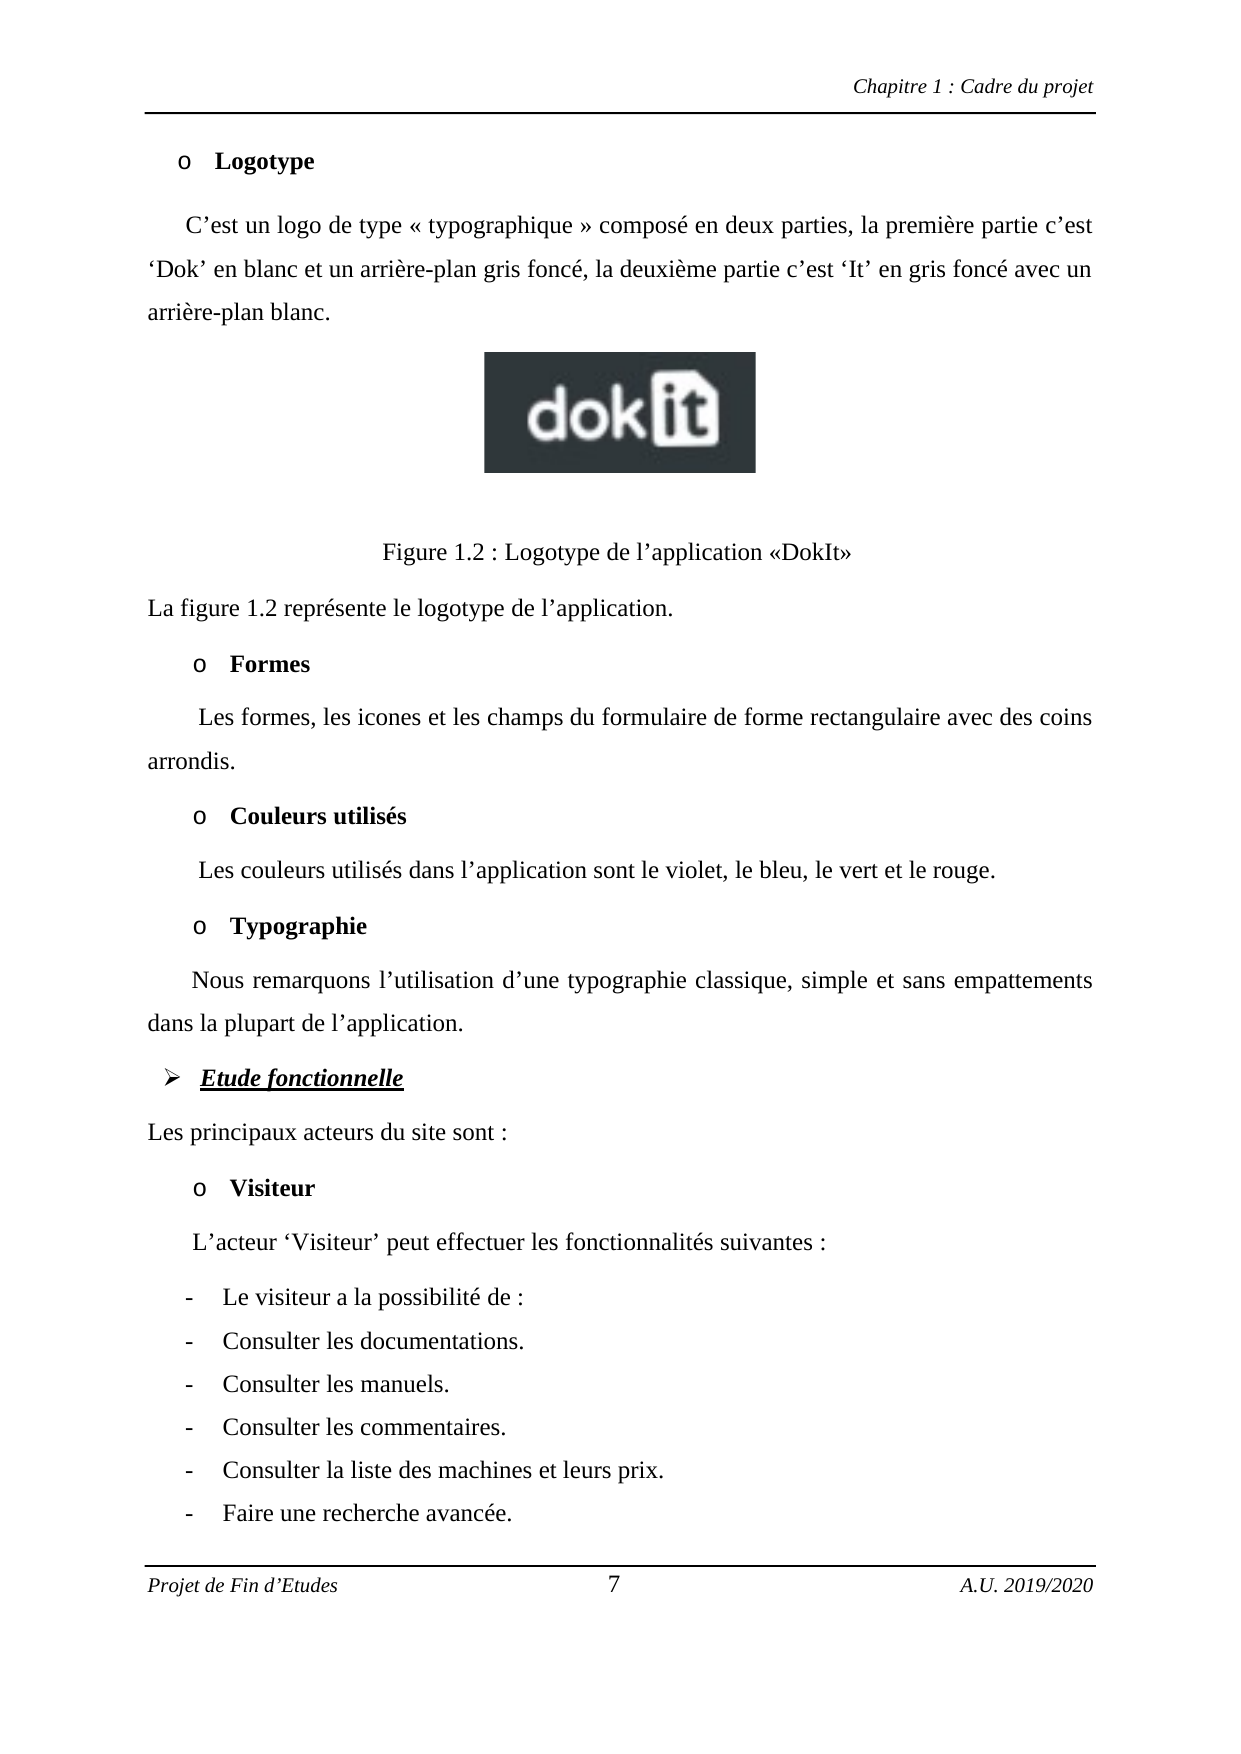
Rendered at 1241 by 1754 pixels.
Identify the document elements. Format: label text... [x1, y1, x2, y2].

subtitle Couleurs utilisés [192, 801, 1221, 832]
text C’est un logo de type « typographique » composé en deux parties, la première partie c’est ‘Dok’ en blanc et un arrière-plan gris foncé, la deuxième partie c’est ‘It’ en gris foncé avec un arrière-plan blanc. [147, 210, 1093, 326]
subtitle o Visiteur [192, 1173, 1221, 1204]
text Les couleurs utilisés dans l’application sont le violet, le bleu, le vert et le rouge. [198, 855, 1221, 884]
subtitle Logotype [177, 146, 1221, 177]
subtitle Typographie [192, 911, 1221, 942]
text Figure 1.2 : Logotype de l’application «DokIt» La figure 1.2 représente le logotype de l’application. [147, 364, 858, 622]
picture [484, 352, 756, 473]
list Consulter les commentaires. [185, 1412, 1221, 1441]
text L’acteur ‘Visiteur’ peut effectuer les fonctionnalités suivantes : [192, 1227, 1221, 1256]
text Les principaux acteurs du site sont : [147, 1117, 1221, 1146]
text Les formes, les icones et les champs du formulaire de forme rectangulaire avec des coins arrondis. [147, 702, 1093, 774]
list Consulter la liste des machines et leurs prix. [185, 1455, 1221, 1484]
list Le visiteur a la possibilité de : [185, 1282, 1221, 1311]
text Nous remarquons l’utilisation d’une typographie classique, simple et sans empattements dans la plupart de l’application. [147, 965, 1093, 1037]
list Consulter les documentations. [185, 1326, 1221, 1355]
subtitle Formes [192, 649, 1221, 680]
list Consulter les manuels. [185, 1369, 1221, 1398]
list Faire une recherche avancée. [185, 1498, 1221, 1527]
subtitle Etude fonctionnelle [162, 1063, 1221, 1092]
